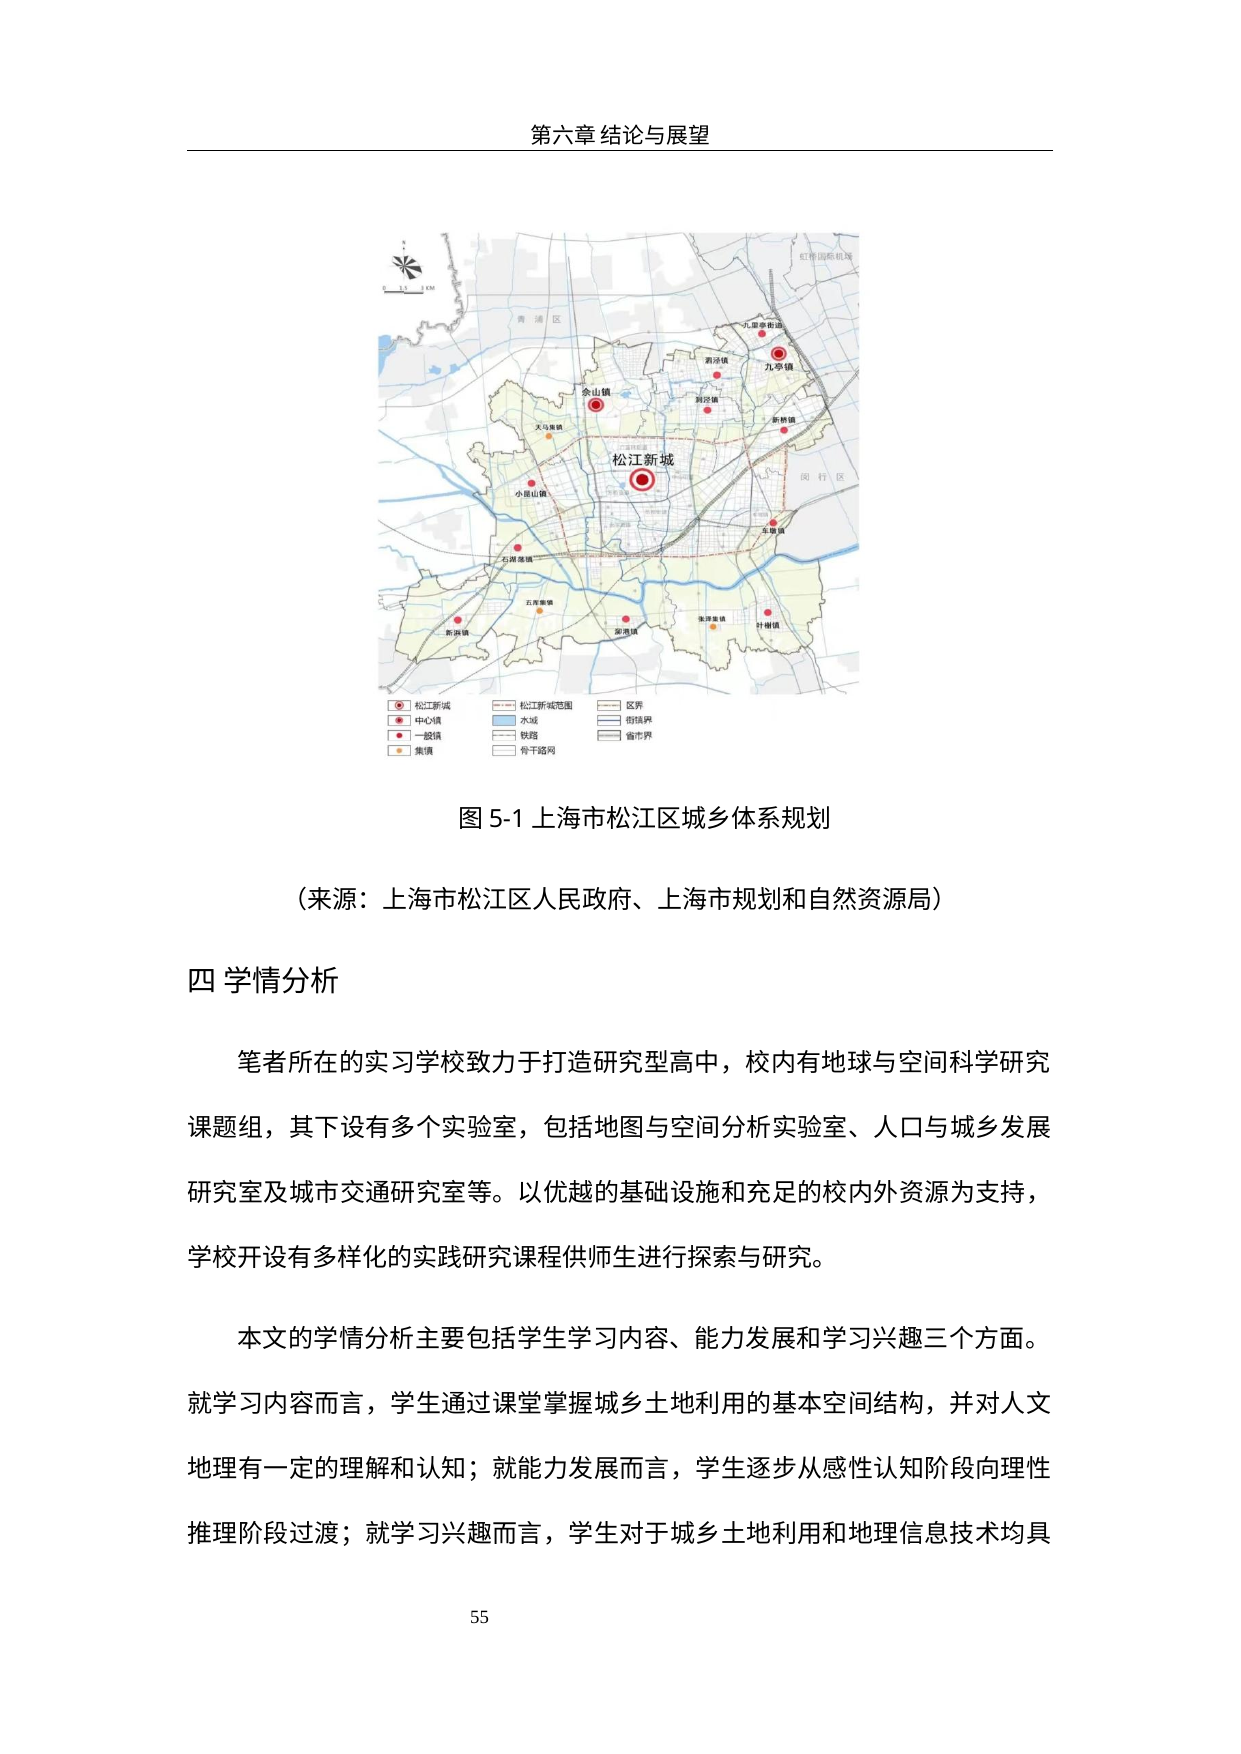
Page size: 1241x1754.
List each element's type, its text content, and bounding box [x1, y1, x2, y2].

table_header [176, 163, 1064, 768]
list 笔者所在的实习学校致力于打造研究型高中，校内有地球与空间科学研究课题组，其下设有多个实验室，包括地图与空间分析实验室、人口与城乡发展研究室及城市交通研究室等。以优越的基础设施和充足的校内外资源为支持，学校开设有多样化的实践研究课程供师生进行探索与研究。 [187, 1028, 1053, 1288]
text 四 学情分析 [187, 946, 1053, 1011]
picture [329, 186, 904, 766]
table_cell 图5-1 上海市松江区城乡体系规划 （来源：上海市松江区人民政府、上海市规划和自然资源局） [176, 768, 1064, 930]
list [187, 1304, 1053, 1564]
